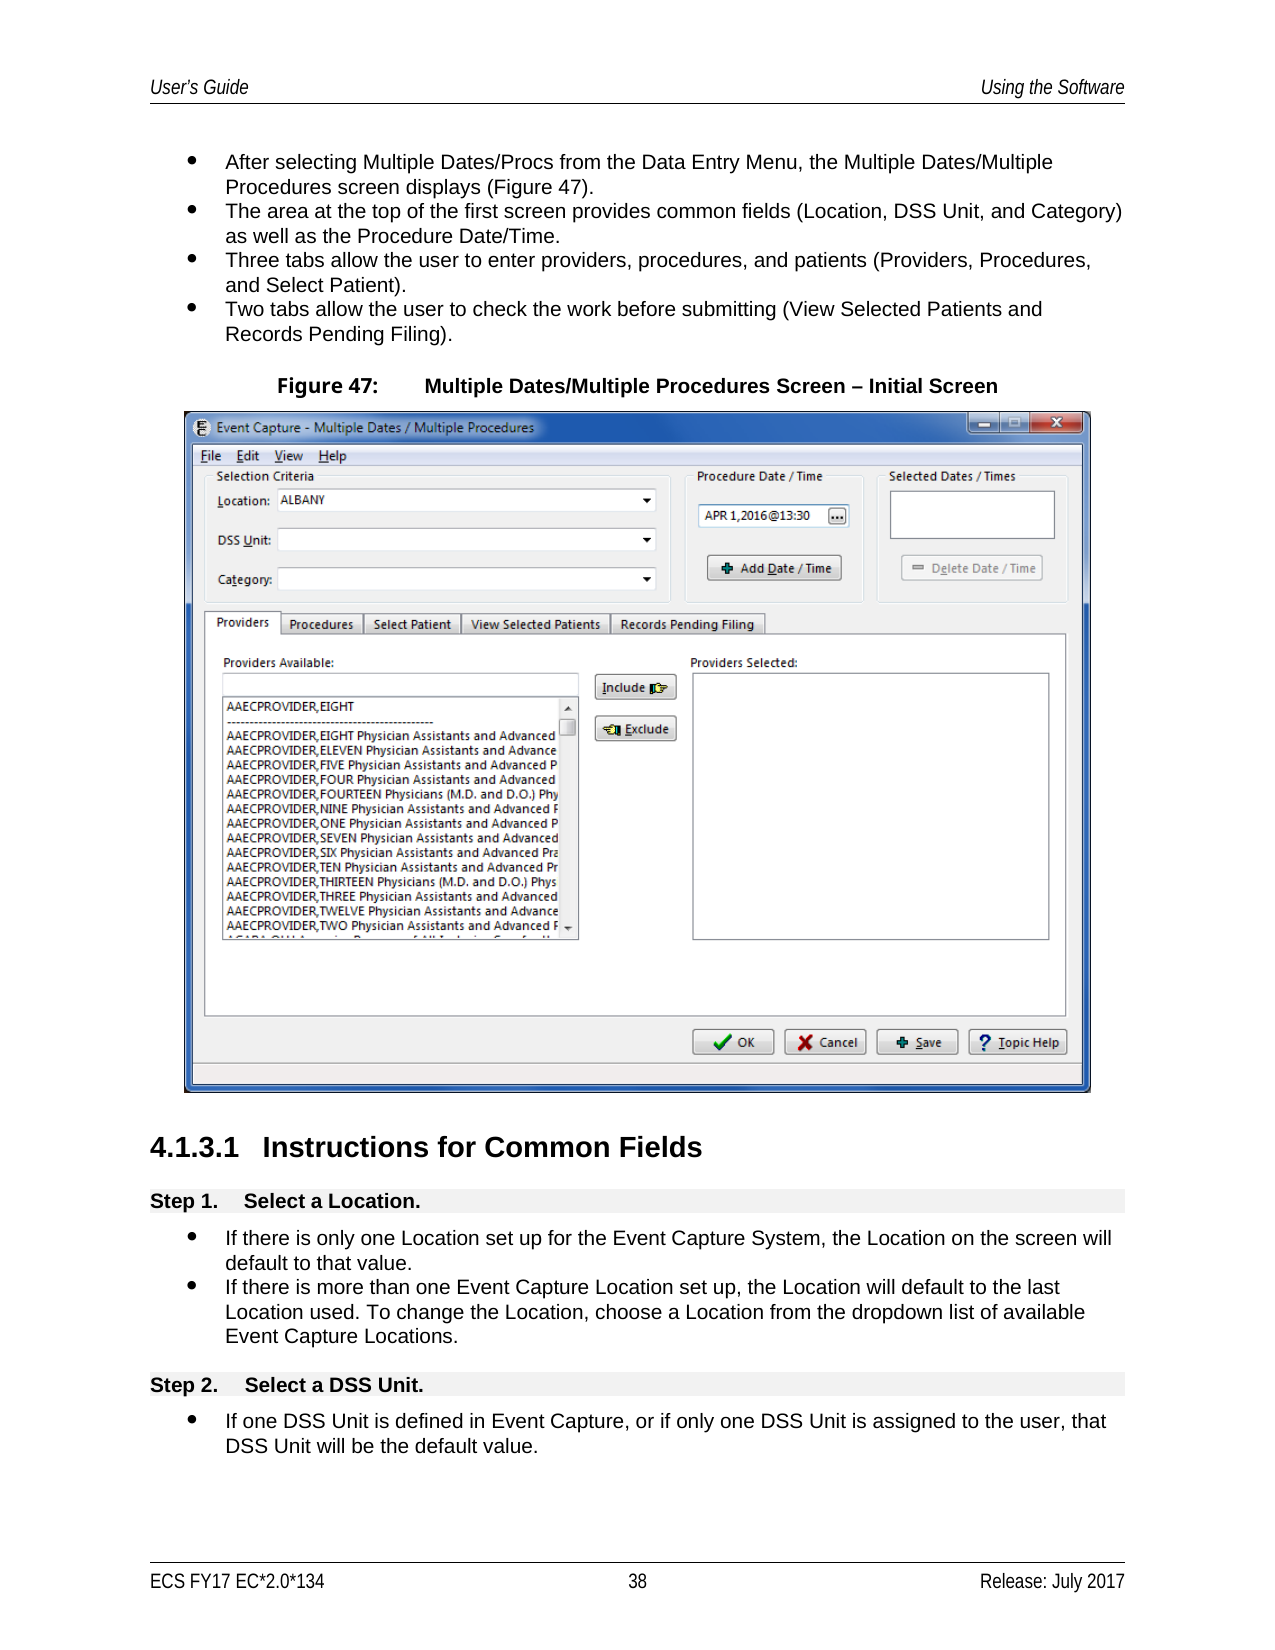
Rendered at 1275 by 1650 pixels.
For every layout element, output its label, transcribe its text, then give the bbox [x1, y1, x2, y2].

list If there is more than one Event Capture Location set up, the Location will default to the last Location used. To change the Location, choose a Location from the dropdown list of available Event Capture Locations. [187, 1274, 1125, 1347]
list The area at the top of the first screen provides common fields (Location, DSS Unit, and Category) as well as the Procedure Date/Time. [188, 199, 1125, 248]
subtitle Instructions for Common Fields [150, 1131, 1125, 1164]
list If one DSS Unit is defined in Event Capture, or if only one DSS Unit is assigned to the user, that DSS Unit will be the default value. [188, 1409, 1125, 1458]
list Select a Location. [150, 1189, 1125, 1213]
picture [184, 411, 1091, 1093]
list If there is only one Location set up for the Event Capture System, the Location on the screen will default to that value. [188, 1226, 1125, 1274]
text Multiple Dates/Multiple Procedures Screen – Initial Screen [150, 371, 1125, 399]
text Select a DSS Unit. [150, 1372, 1125, 1396]
list Two tabs allow the user to check the work before submitting (View Selected Patients and Records Pending Filing). [187, 297, 1125, 346]
list After selecting Multiple Dates/Procs from the Data Entry Menu, the Multiple Dates/Multiple Procedures screen displays (Figure 47). [188, 150, 1125, 199]
list Three tabs allow the user to enter providers, procedures, and patients (Providers, Procedures, and Select Patient). [188, 248, 1125, 297]
